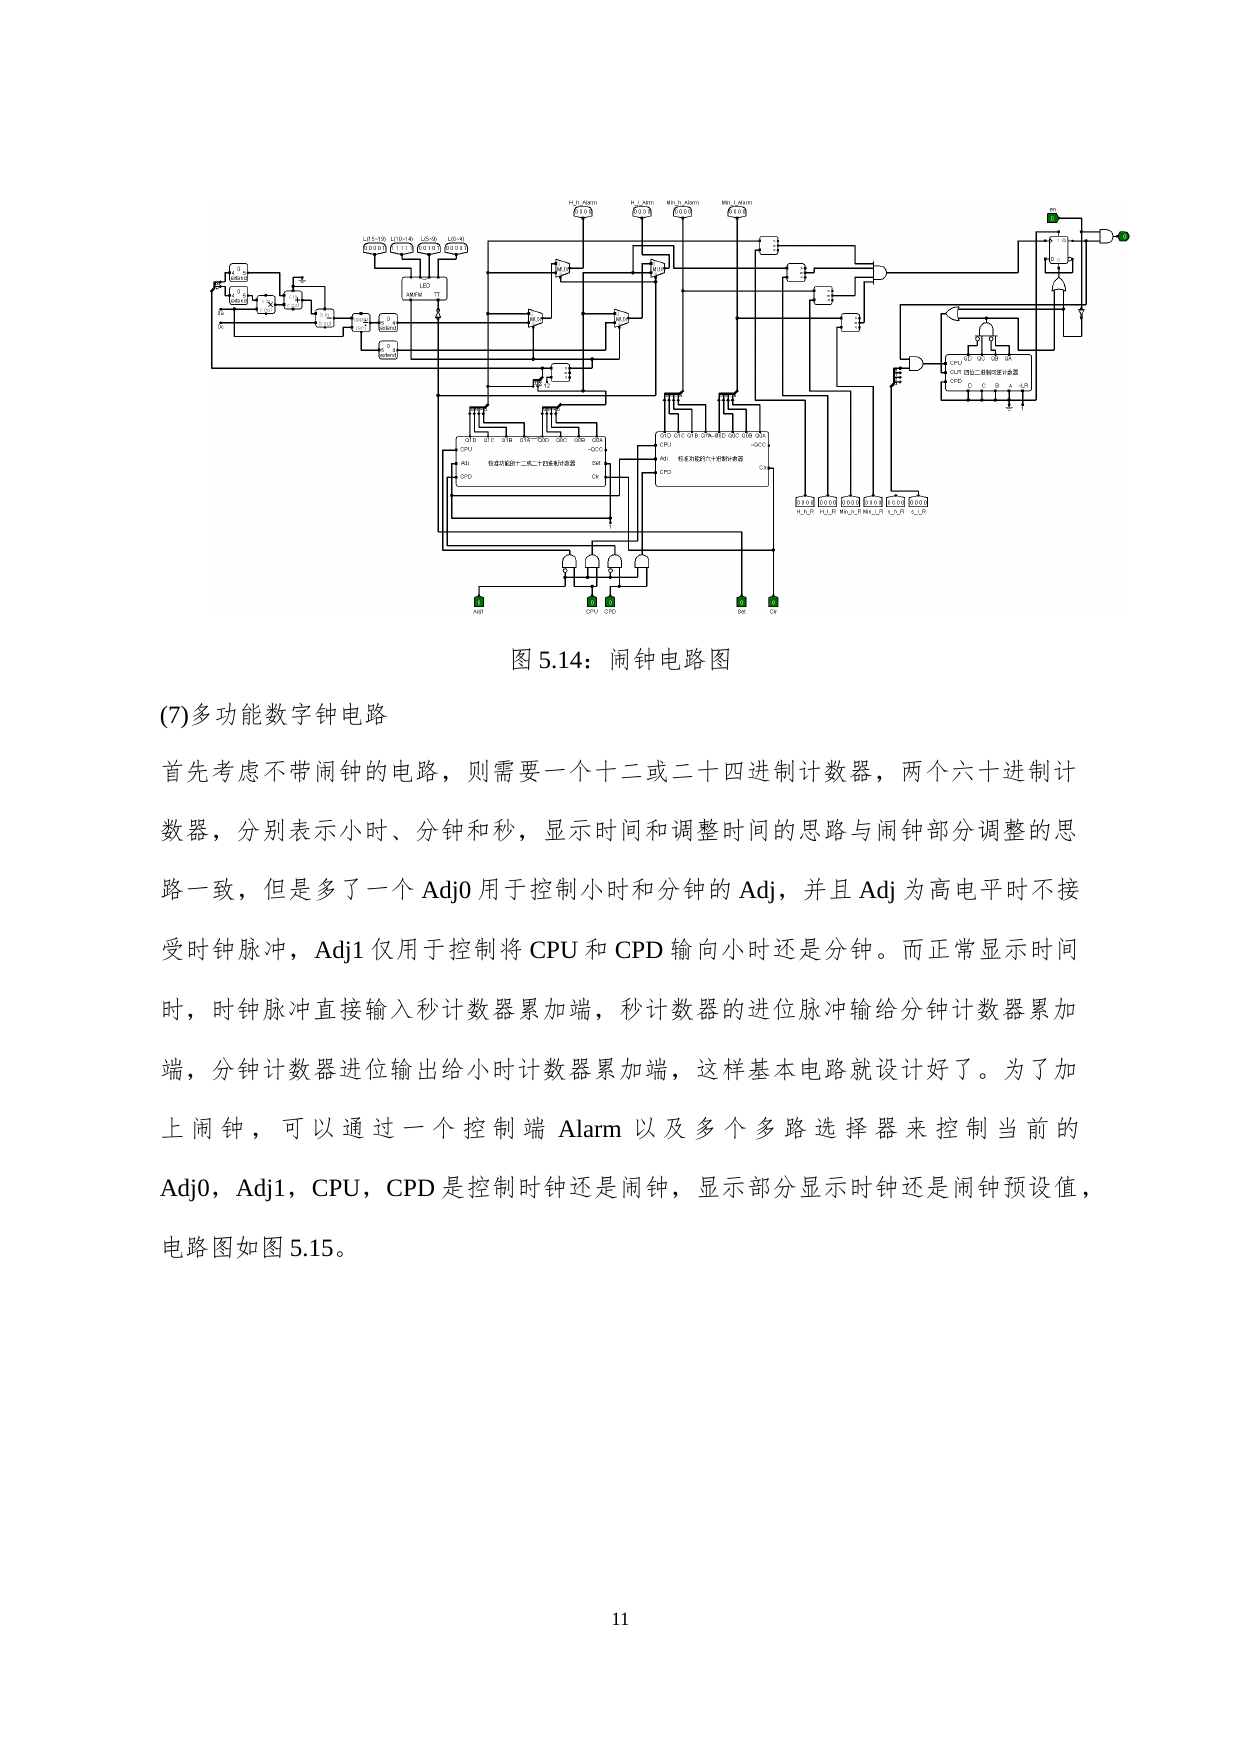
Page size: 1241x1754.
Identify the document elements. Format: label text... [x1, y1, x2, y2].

text 首先考虑不带闹钟的电路，则需要一个十二或二十四进制计数器，两个六十进制计数器，分别表示小时、分钟和秒，显示时间和调整时间的思路与闹钟部分调整的思路一致，但是多了一个Adj0用于控制小时和分钟的Adj，并且Adj为高电平时不接受时钟脉冲，Adj1仅用于控制将CPU和CPD输向小时还是分钟。而正常显示时间时，时钟脉冲直接输入秒计数器累加端，秒计数器的进位脉冲输给分钟计数器累加端，分钟计数器进位输出给小时计数器累加端，这样基本电路就设计好了。为了加上闹钟，可以通过一个控制端Alarm以及多个多路选择器来控制当前的Adj0，Adj1，CPU，CPD是控制时钟还是闹钟，显示部分显示时钟还是闹钟预设值，电路图如图5.15。 [159, 745, 1081, 1271]
text (7)多功能数字钟电路 [159, 690, 1081, 738]
picture [209, 197, 1131, 617]
text 图5.14：闹钟电路图 [159, 634, 1081, 682]
